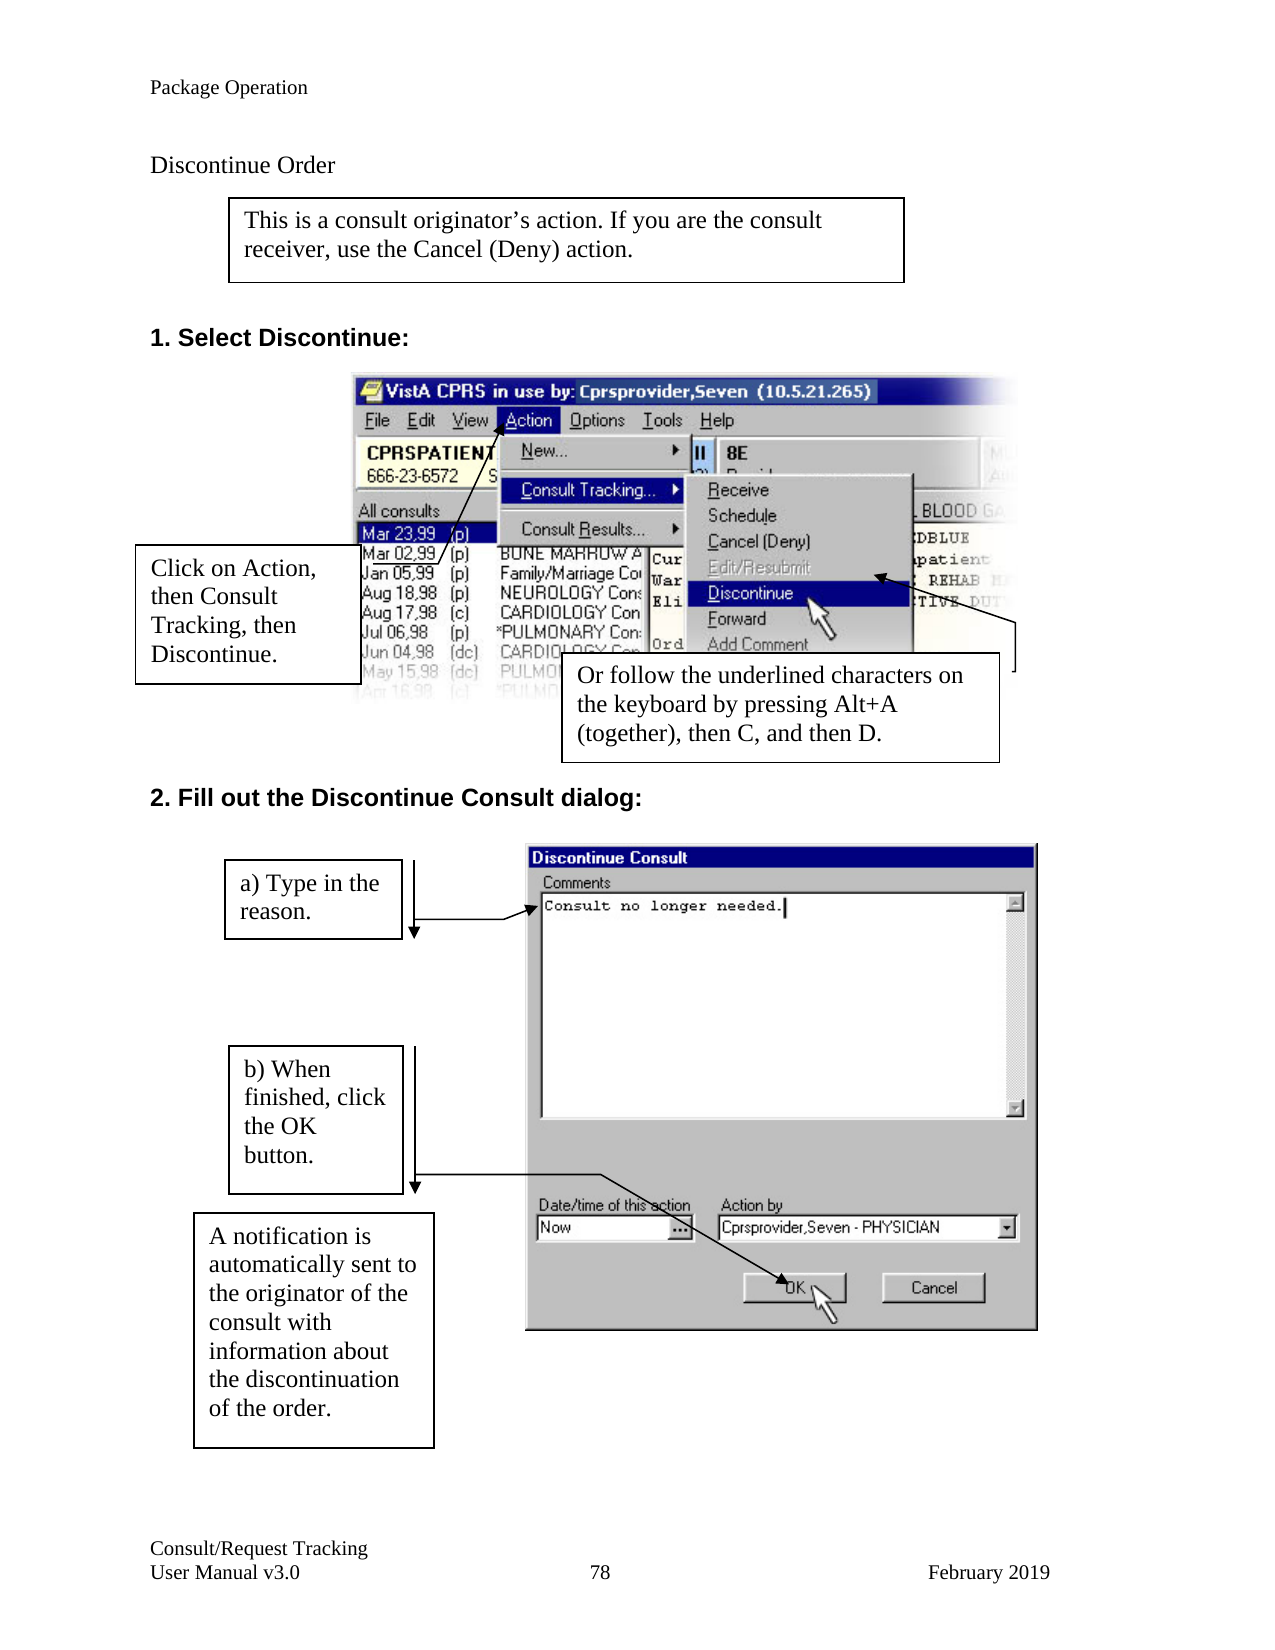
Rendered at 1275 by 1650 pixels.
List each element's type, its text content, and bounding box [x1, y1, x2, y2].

subtitle 1. Select Discontinue: [150, 322, 1125, 351]
subtitle Discontinue Order [150, 150, 1125, 179]
picture [350, 372, 1018, 704]
subtitle Detailed Display [150, 926, 1125, 960]
subtitle 2. Fill out the Discontinue Consult dialog: [150, 782, 1125, 811]
picture [525, 843, 1038, 926]
picture [525, 960, 1038, 1331]
